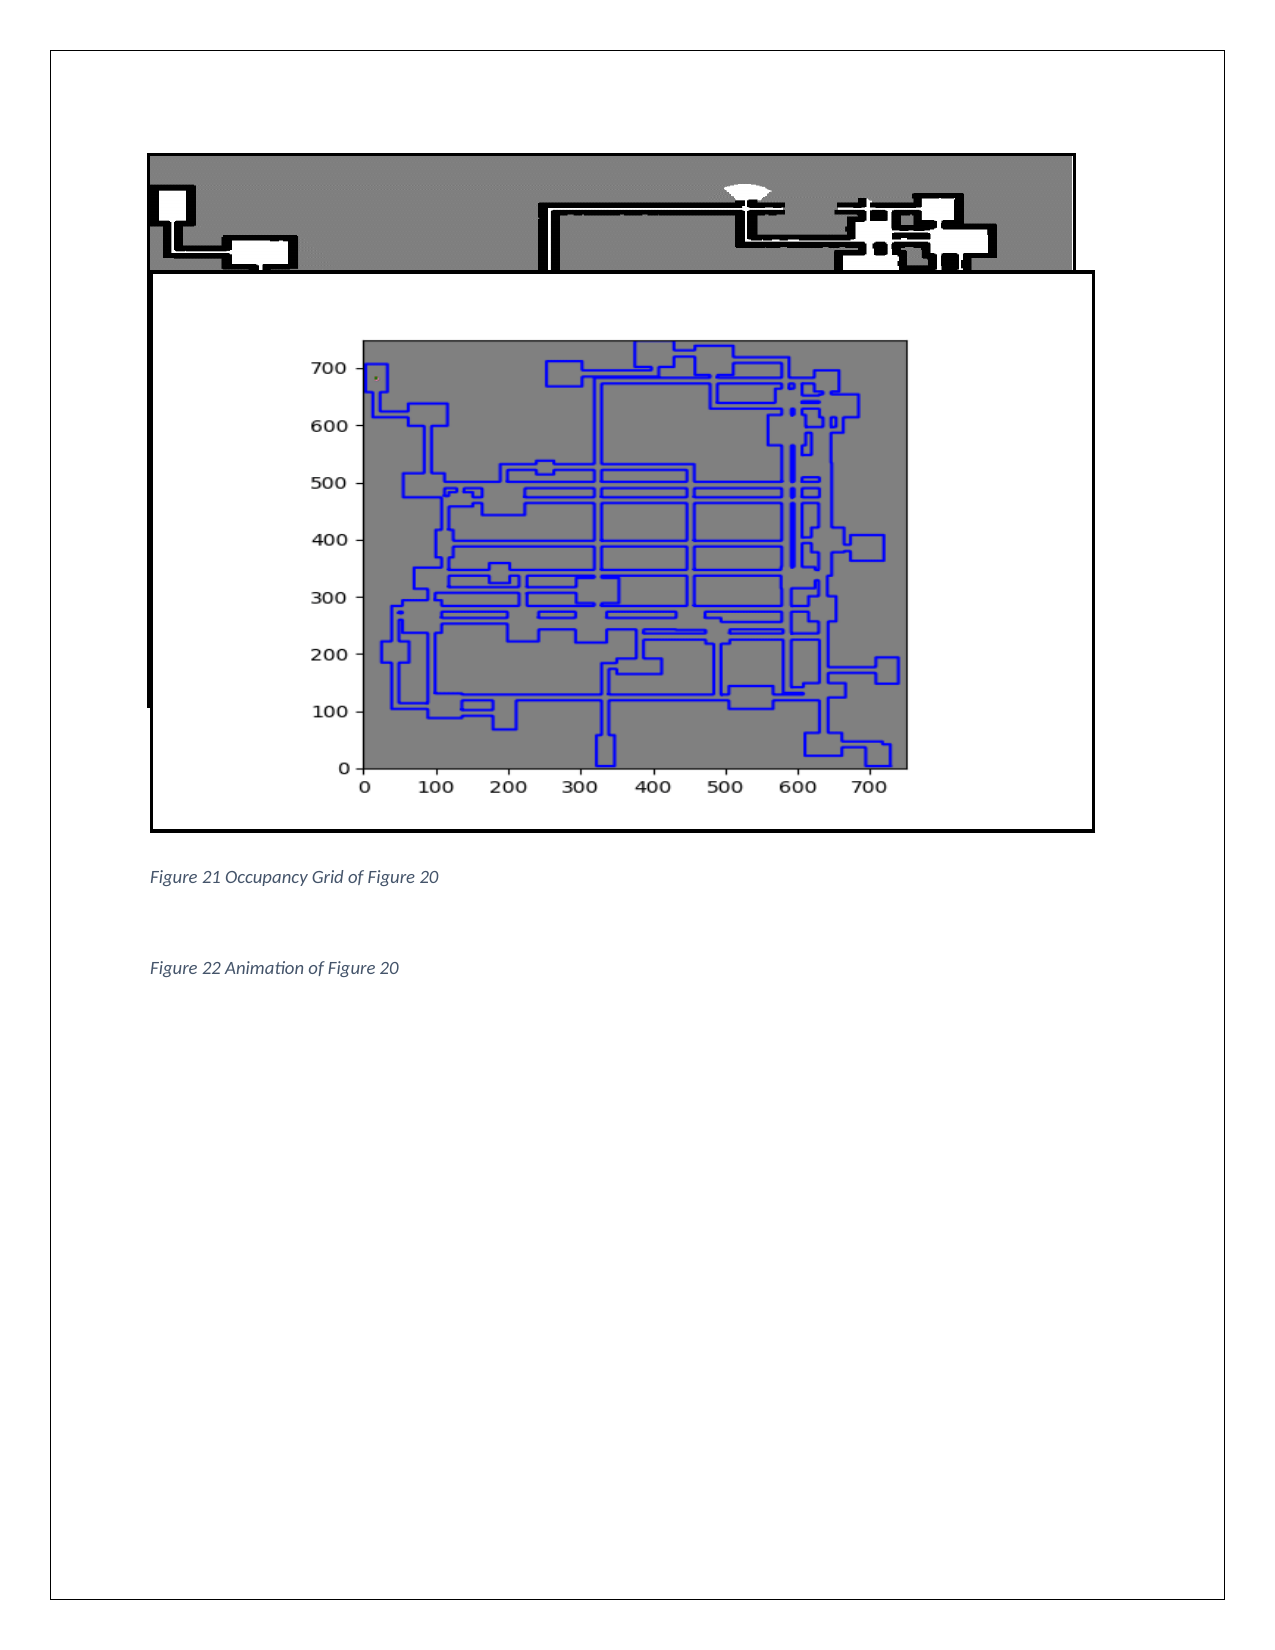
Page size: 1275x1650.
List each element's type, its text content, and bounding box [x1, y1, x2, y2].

text Figure 22 Animation of Figure 20 [150, 956, 1125, 979]
picture [150, 156, 1072, 270]
picture [153, 274, 1092, 829]
